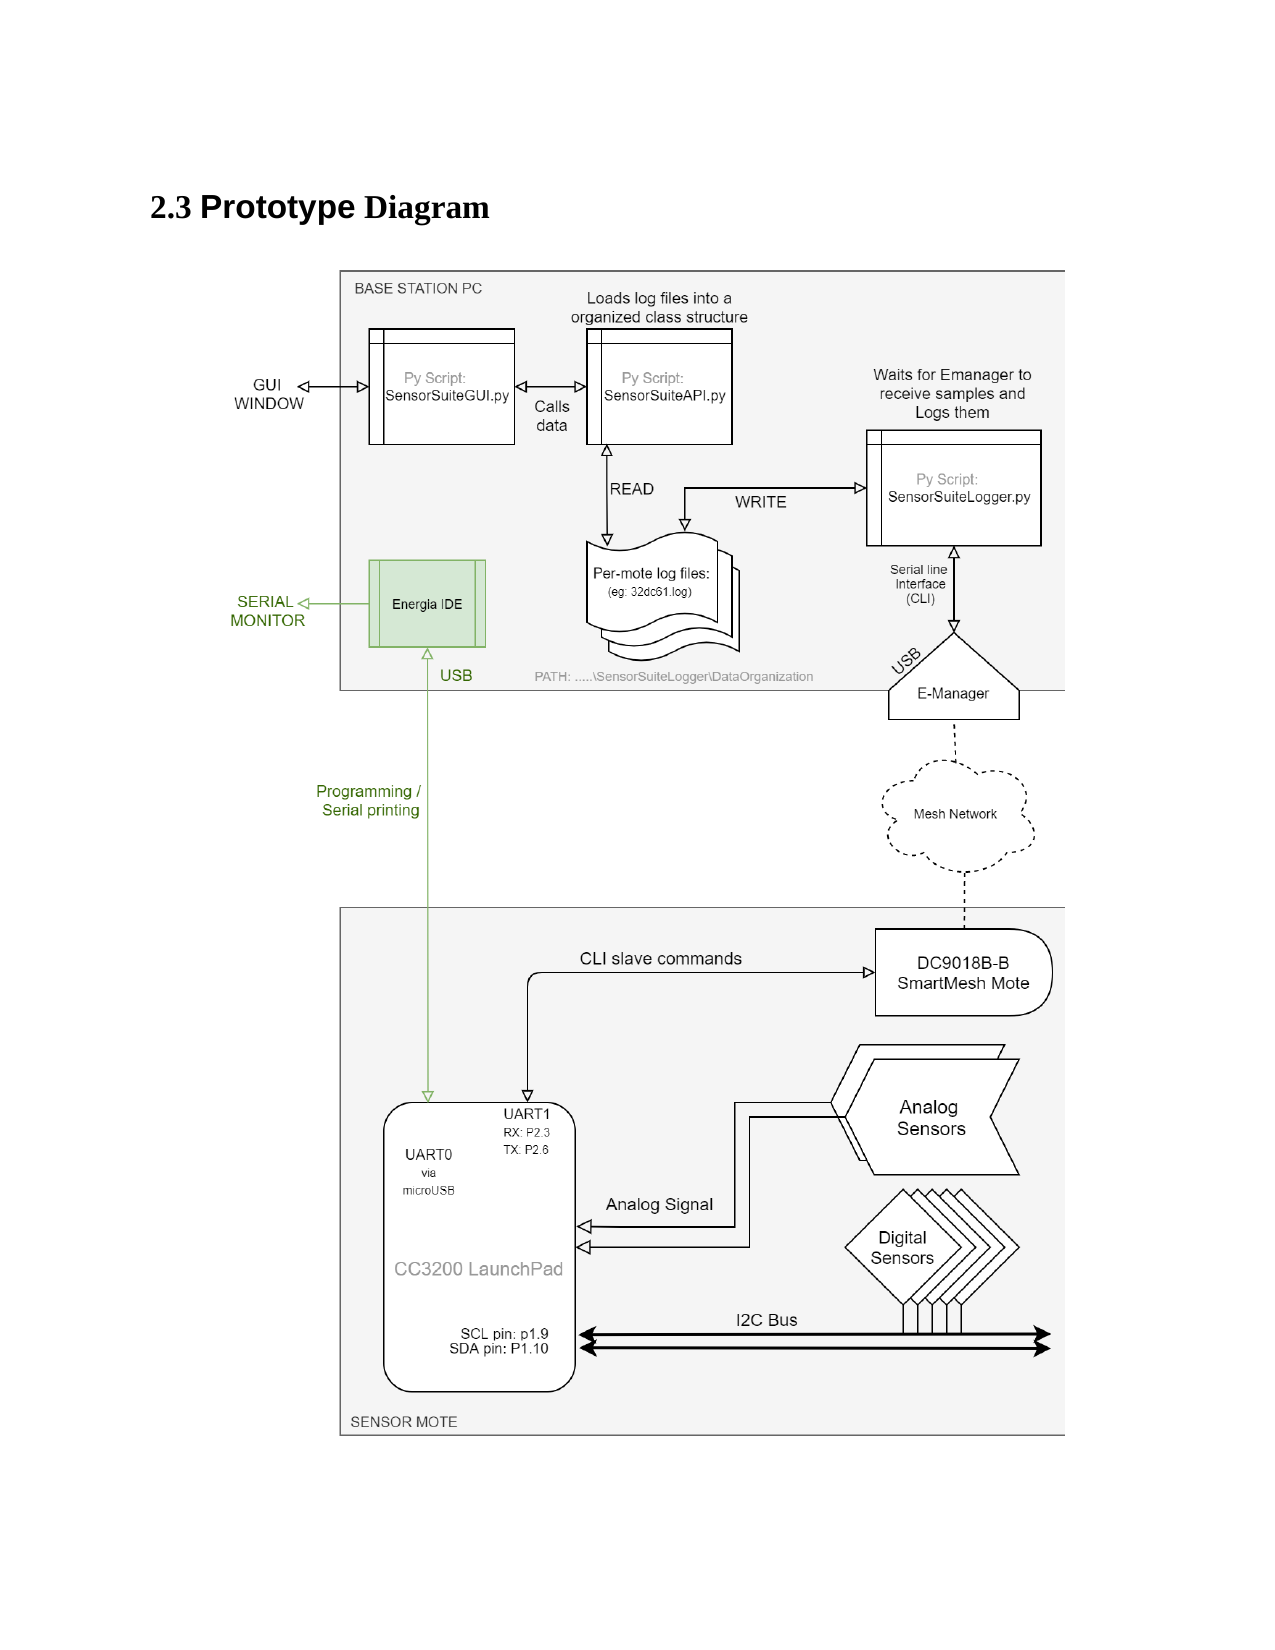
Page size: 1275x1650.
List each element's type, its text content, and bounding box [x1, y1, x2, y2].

subtitle 2.3 Prototype Diagram [150, 187, 1125, 226]
picture [229, 270, 1065, 1437]
